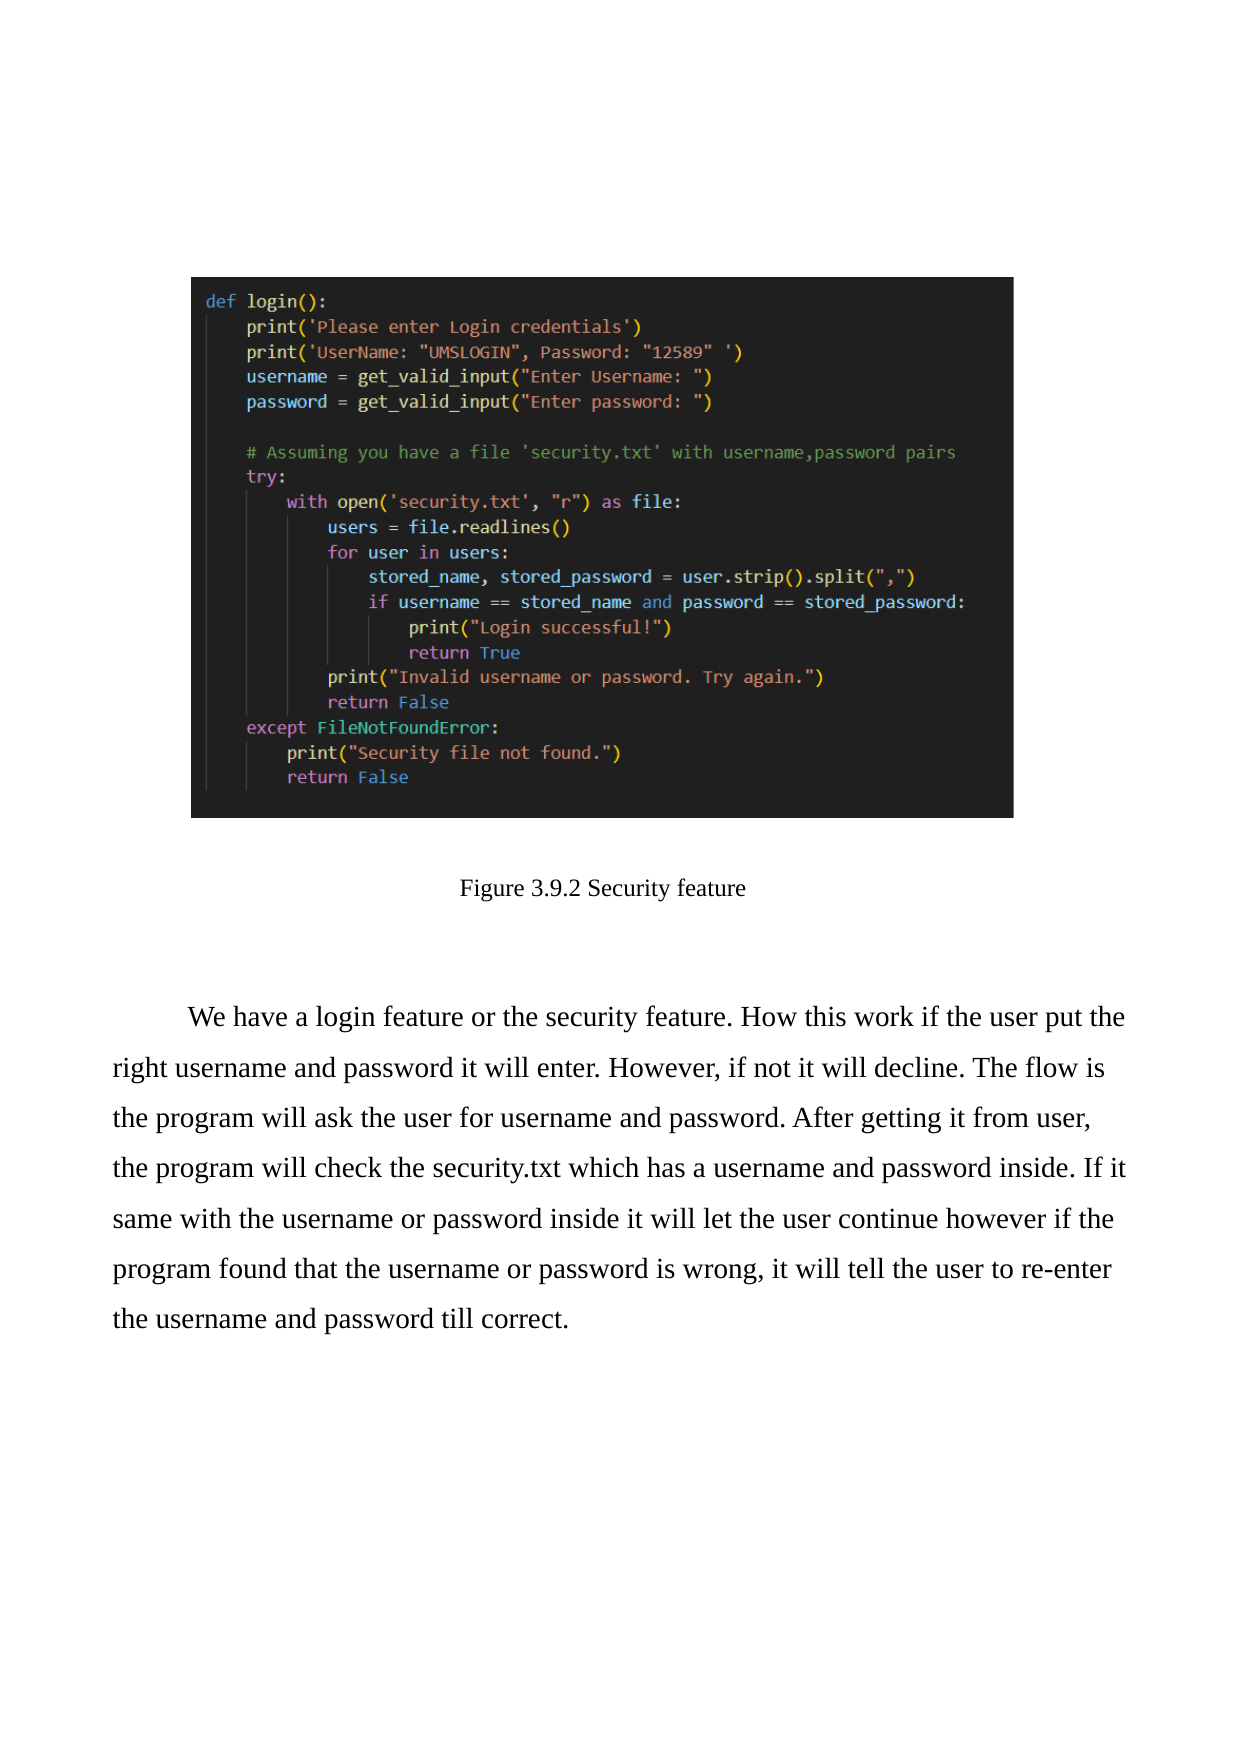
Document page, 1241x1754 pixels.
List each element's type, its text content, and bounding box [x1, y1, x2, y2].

text Figure 3.9.2 Security feature [112, 873, 1128, 902]
picture [191, 277, 1014, 818]
text We have a login feature or the security feature. How this work if the user put the right username and password it will enter. However, if not it will decline. The flow is the program will ask the user for username and password. After getting it from user, the program will check the security.txt which has a username and password inside. If it same with the username or password inside it will let the user continue however if the program found that the username or password is wrong, it will tell the user to re-enter the username and password till correct. [112, 999, 1128, 1335]
